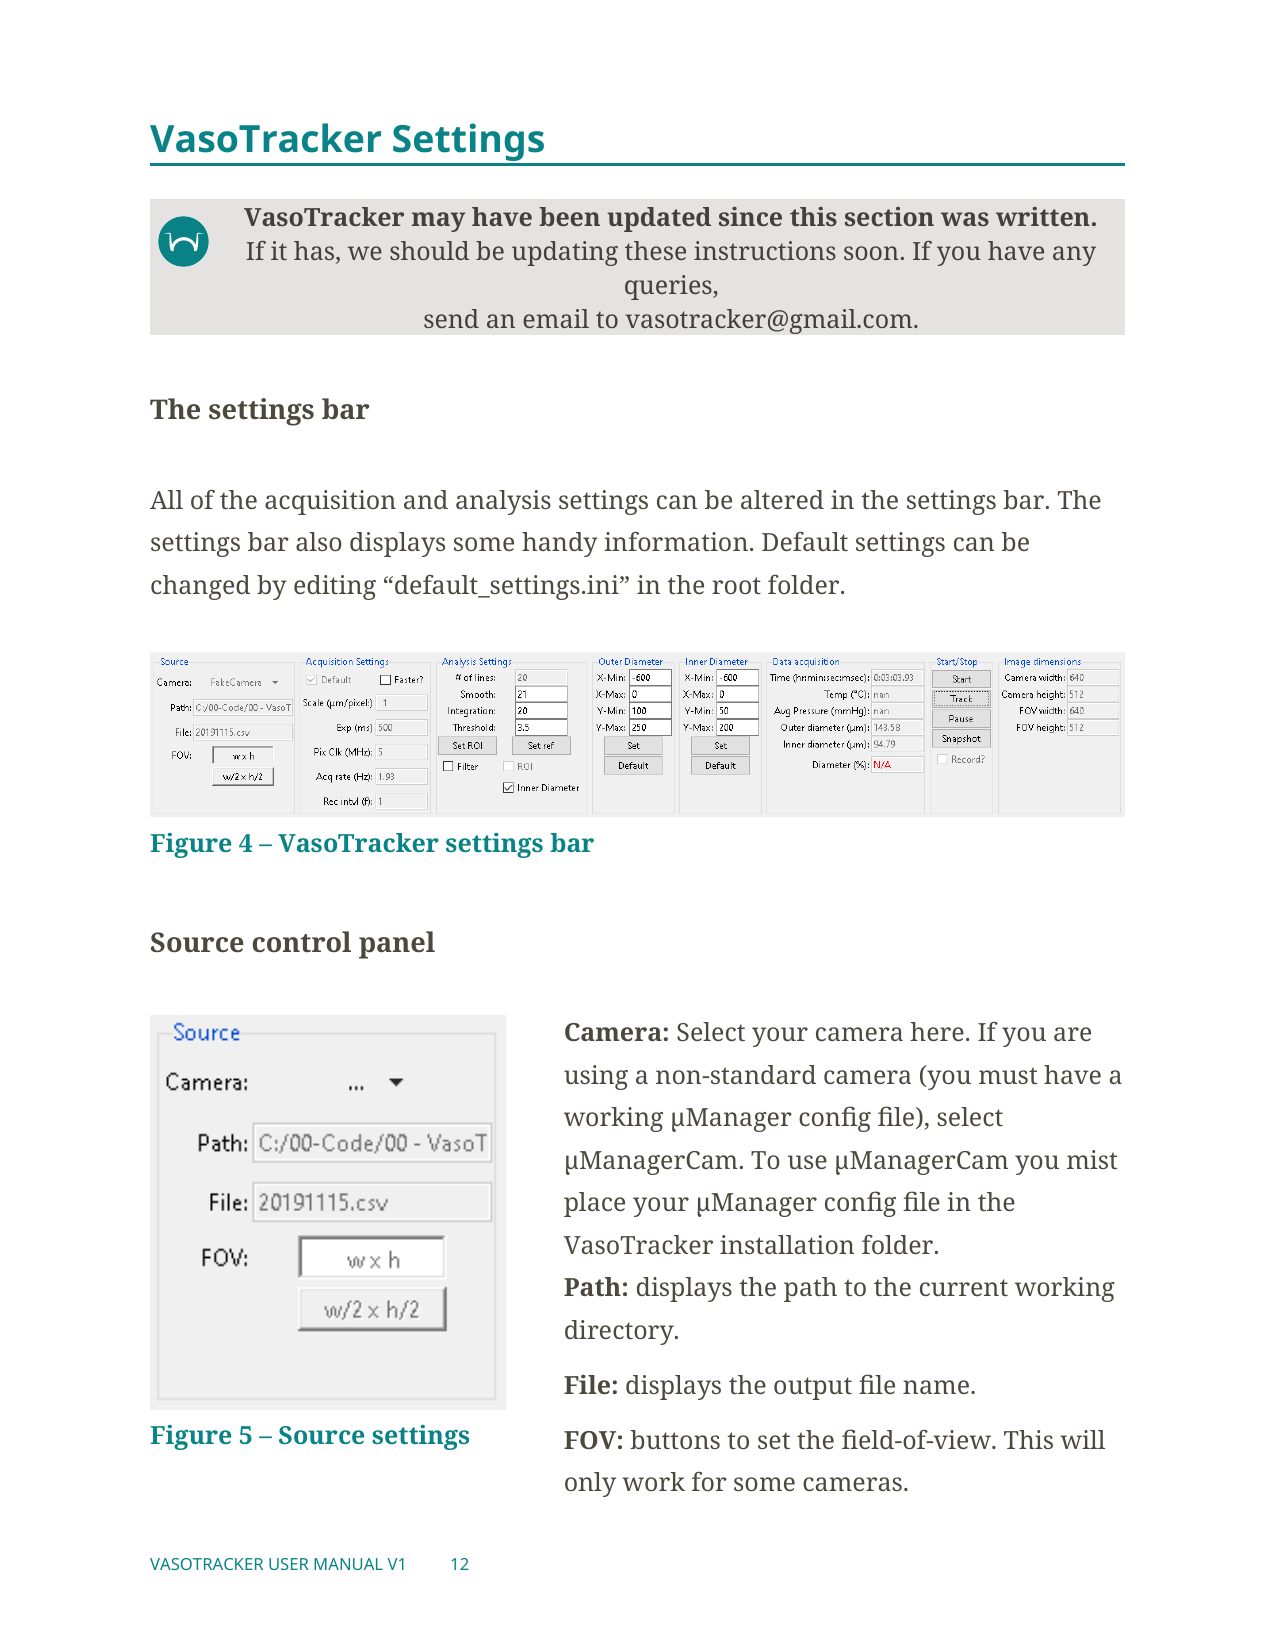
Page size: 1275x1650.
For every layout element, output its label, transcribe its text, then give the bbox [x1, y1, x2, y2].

text All of the acquisition and analysis settings can be altered in the settings bar. The settings bar also displays some handy information. Default settings can be changed by editing “default_settings.ini” in the root folder. [150, 482, 1125, 601]
subtitle Source control panel [150, 923, 1125, 960]
picture [150, 652, 1125, 817]
table_header [150, 199, 217, 335]
text File: displays the output file name. [563, 1367, 1125, 1401]
text FOV: buttons to set the field-of-view. This will only work for some cameras. [563, 1422, 1125, 1499]
text Path: displays the path to the current working directory. [563, 1270, 1125, 1346]
picture [157, 215, 210, 268]
table_header VasoTracker may have been updated since this section was written. If it has, we should be updating these instructions soon. If you have any queries, send an email to vasotracker@gmail.com. [217, 199, 1125, 335]
subtitle The settings bar [150, 390, 1125, 427]
picture [150, 1015, 507, 1410]
text Figure 4 – VasoTracker settings bar [150, 826, 1125, 859]
subtitle VasoTracker Settings [150, 112, 1125, 163]
